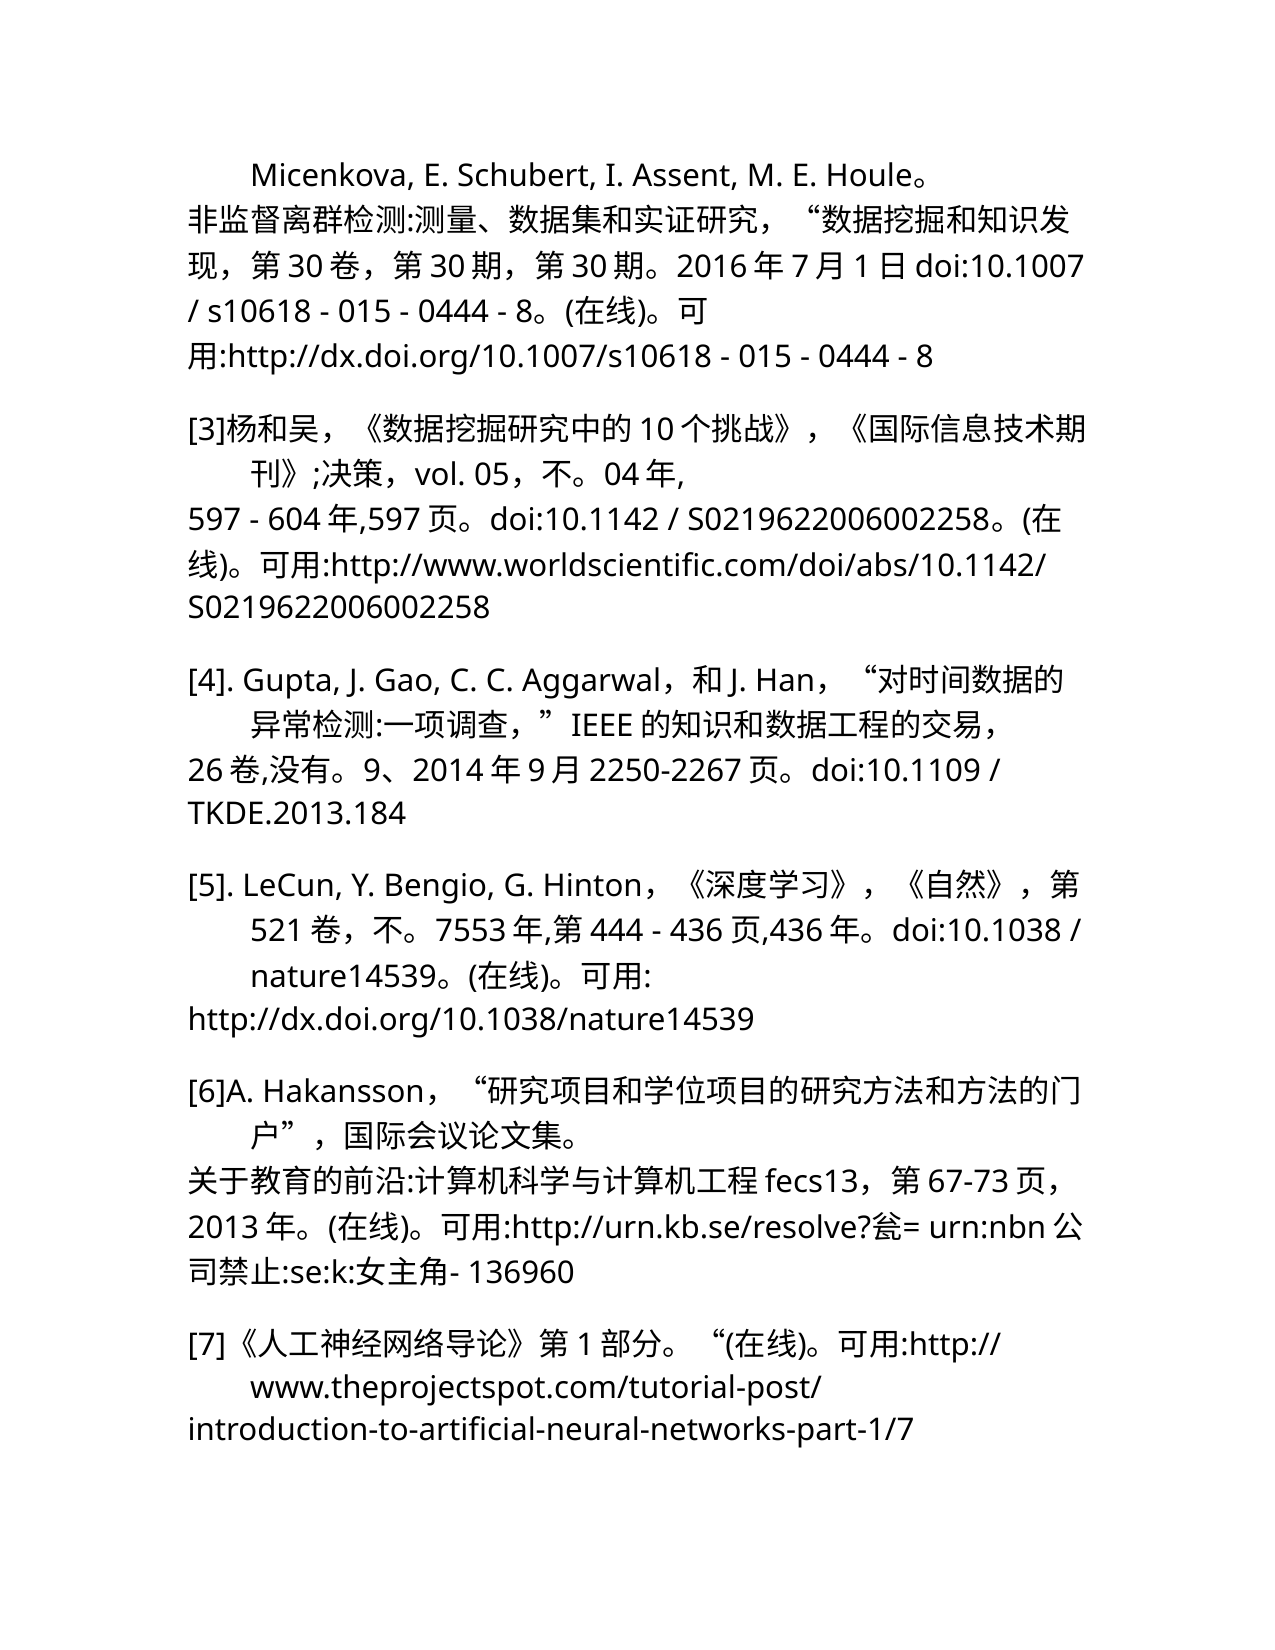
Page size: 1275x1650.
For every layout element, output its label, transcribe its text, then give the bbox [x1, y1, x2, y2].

text 关于教育的前沿:计算机科学与计算机工程fecs13，第67-73页，2013年。(在线)。可用:http://urn.kb.se/resolve?瓮= urn:nbn公司禁止:se:k:女主角- 136960 [187, 1156, 1087, 1293]
text 非监督离群检测:测量、数据集和实证研究，“数据挖掘和知识发现，第30卷，第30期，第30期。2016年7月1日doi:10.1007 / s10618 - 015 - 0444 - 8。(在线)。可用:http://dx.doi.org/10.1007/s10618 - 015 - 0444 - 8 [187, 195, 1087, 377]
text [6]A. Hakansson，“研究项目和学位项目的研究方法和方法的门户”，国际会议论文集。 [187, 1066, 1087, 1156]
text http://dx.doi.org/10.1038/nature14539 [187, 996, 1087, 1039]
text 597 - 604年,597页。doi:10.1142 / S0219622006002258。(在线)。可用:http://www.worldscientific.com/doi/abs/10.1142/S0219622006002258 [187, 494, 1087, 628]
text introduction-to-artificial-neural-networks-part-1/7 [187, 1407, 1087, 1450]
text [5]. LeCun, Y. Bengio, G. Hinton，《深度学习》，《自然》，第521卷，不。7553年,第444 - 436页,436年。doi:10.1038 / nature14539。(在线)。可用: [187, 860, 1087, 996]
text [4]. Gupta, J. Gao, C. C. Aggarwal，和J. Han，“对时间数据的异常检测:一项调查，”IEEE的知识和数据工程的交易， [187, 655, 1087, 746]
text [3]杨和吴，《数据挖掘研究中的10个挑战》，《国际信息技术期刊》;决策，vol. 05，不。04年, [187, 404, 1087, 494]
text [7]《人工神经网络导论》第1部分。“(在线)。可用:http://www.theprojectspot.com/tutorial-post/ [187, 1319, 1087, 1407]
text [187, 150, 1087, 195]
text 26卷,没有。9、2014年9月2250-2267页。doi:10.1109 / TKDE.2013.184 [187, 746, 1087, 833]
